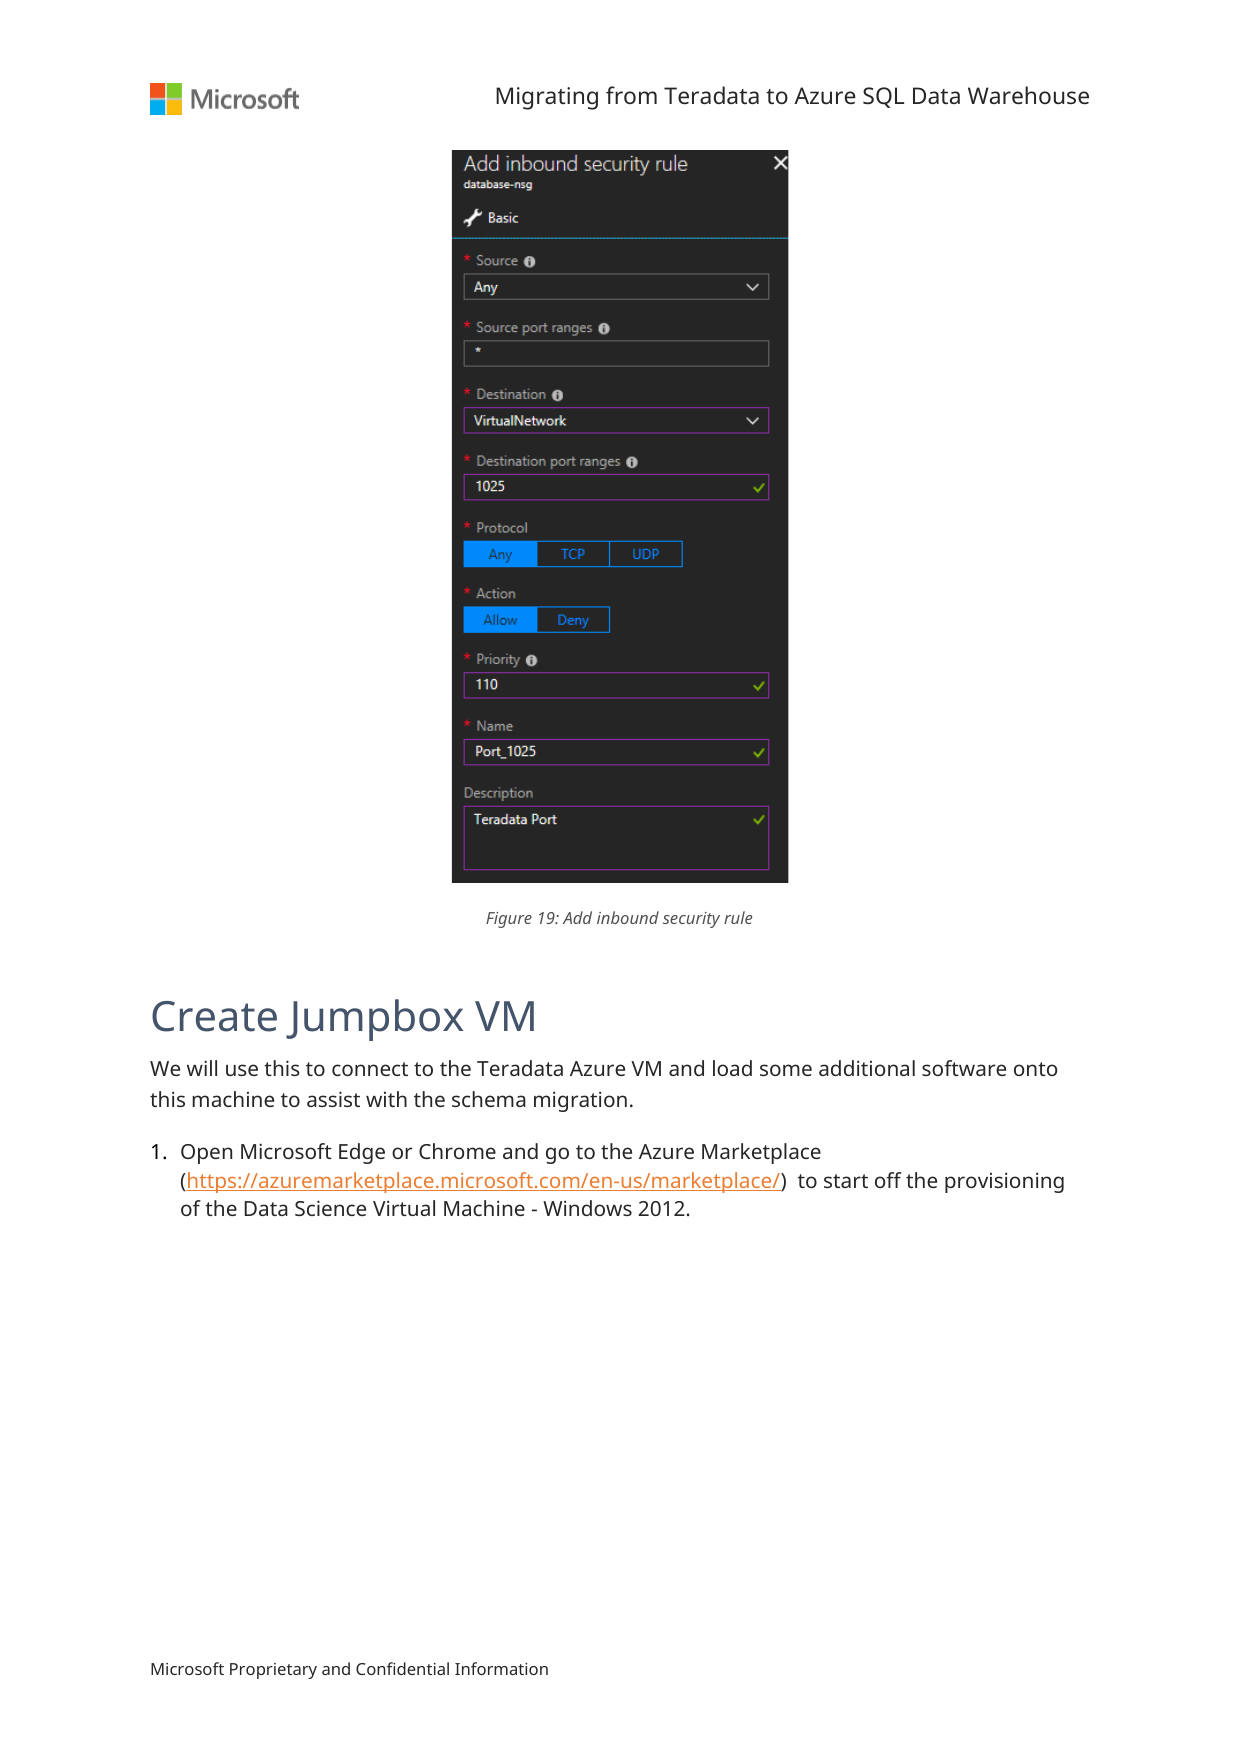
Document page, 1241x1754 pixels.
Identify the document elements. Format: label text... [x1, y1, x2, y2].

picture [150, 83, 300, 116]
text Figure 19: Add inbound security rule [150, 907, 1090, 929]
text We will use this to connect to the Teradata Azure VM and load some additional software onto this machine to assist with the schema migration. [150, 1054, 1090, 1114]
list Open Microsoft Edge or Chrome and go to the Azure Marketplace (https://azuremarketplace.microsoft.com/en-us/marketplace/) to start off the provisioning of the Data Science Virtual Machine - Windows 2012. [150, 1137, 1090, 1223]
picture [451, 150, 789, 883]
subtitle Create Jumpbox VM [150, 987, 1090, 1044]
